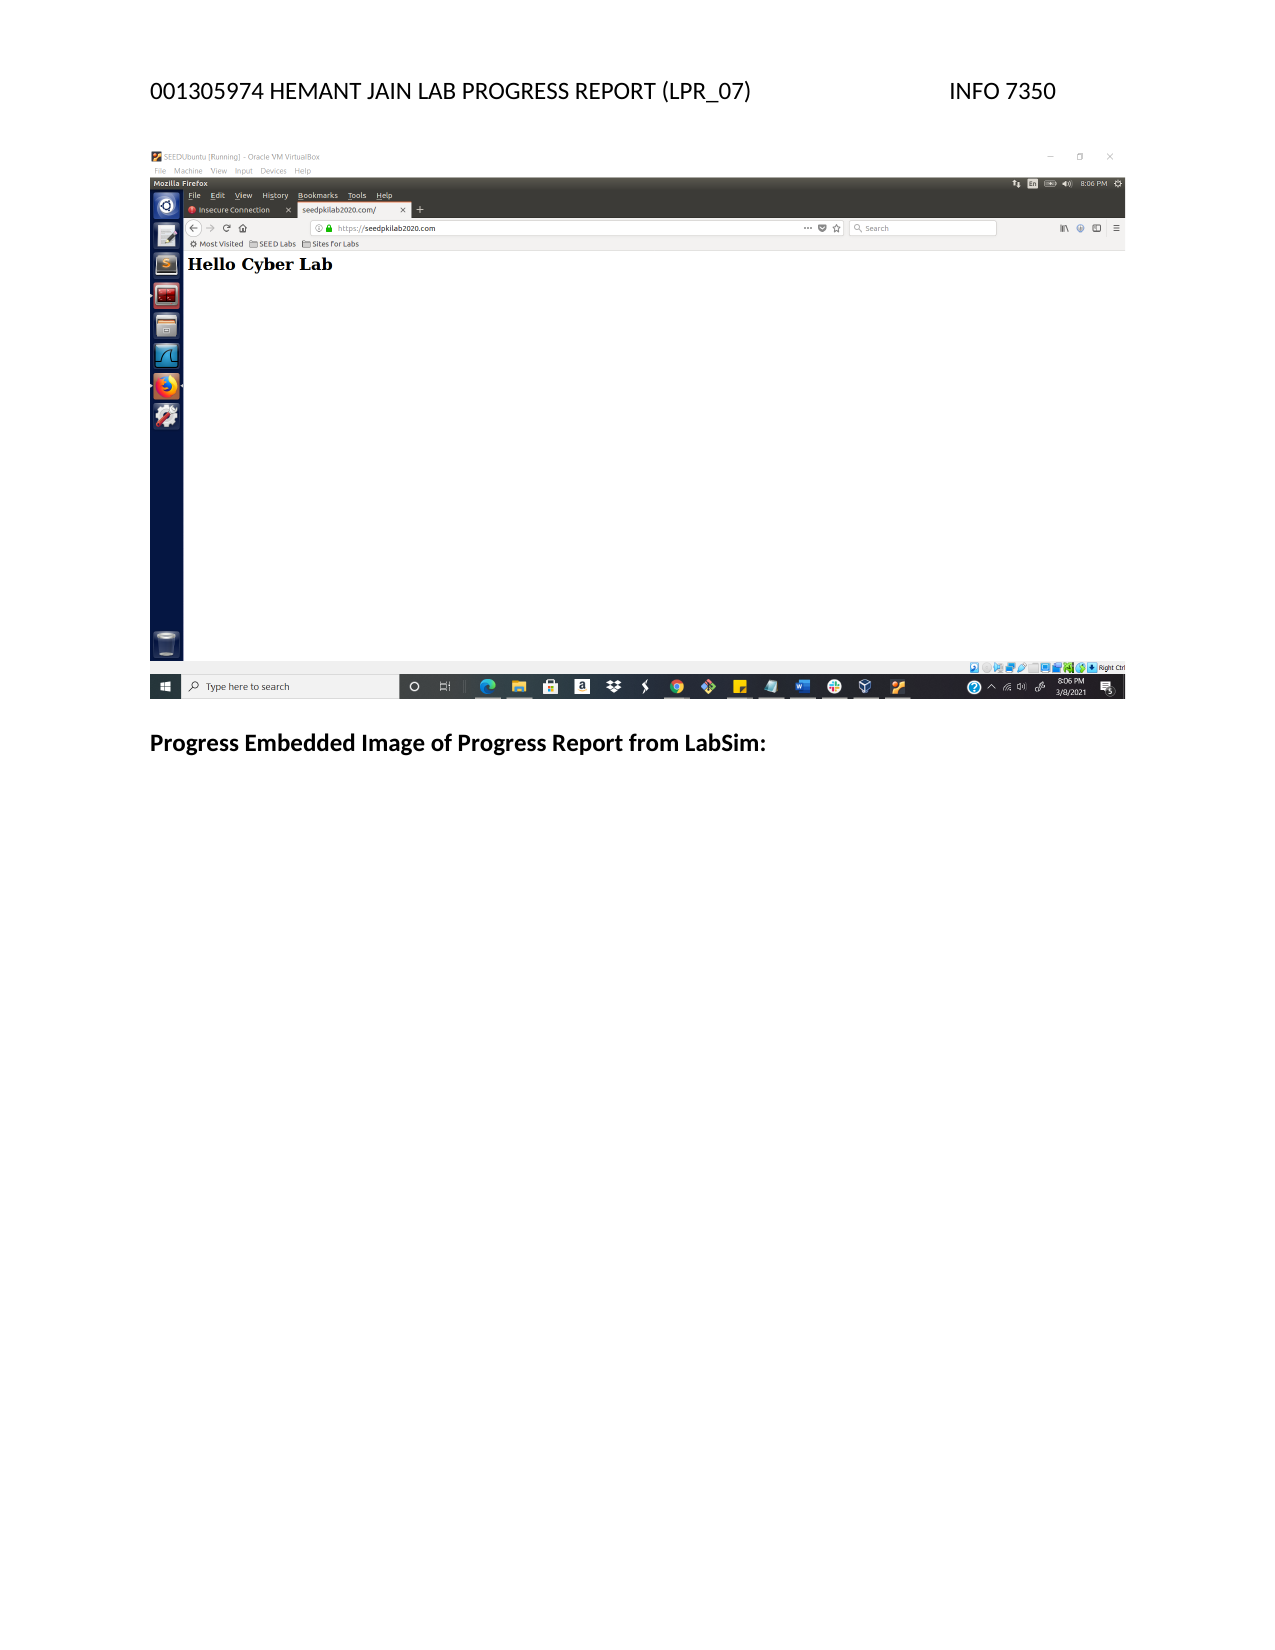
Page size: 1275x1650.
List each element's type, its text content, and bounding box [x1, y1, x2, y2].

picture [150, 150, 1125, 699]
text Progress Embedded Image of Progress Report from LabSim: [150, 727, 1131, 757]
